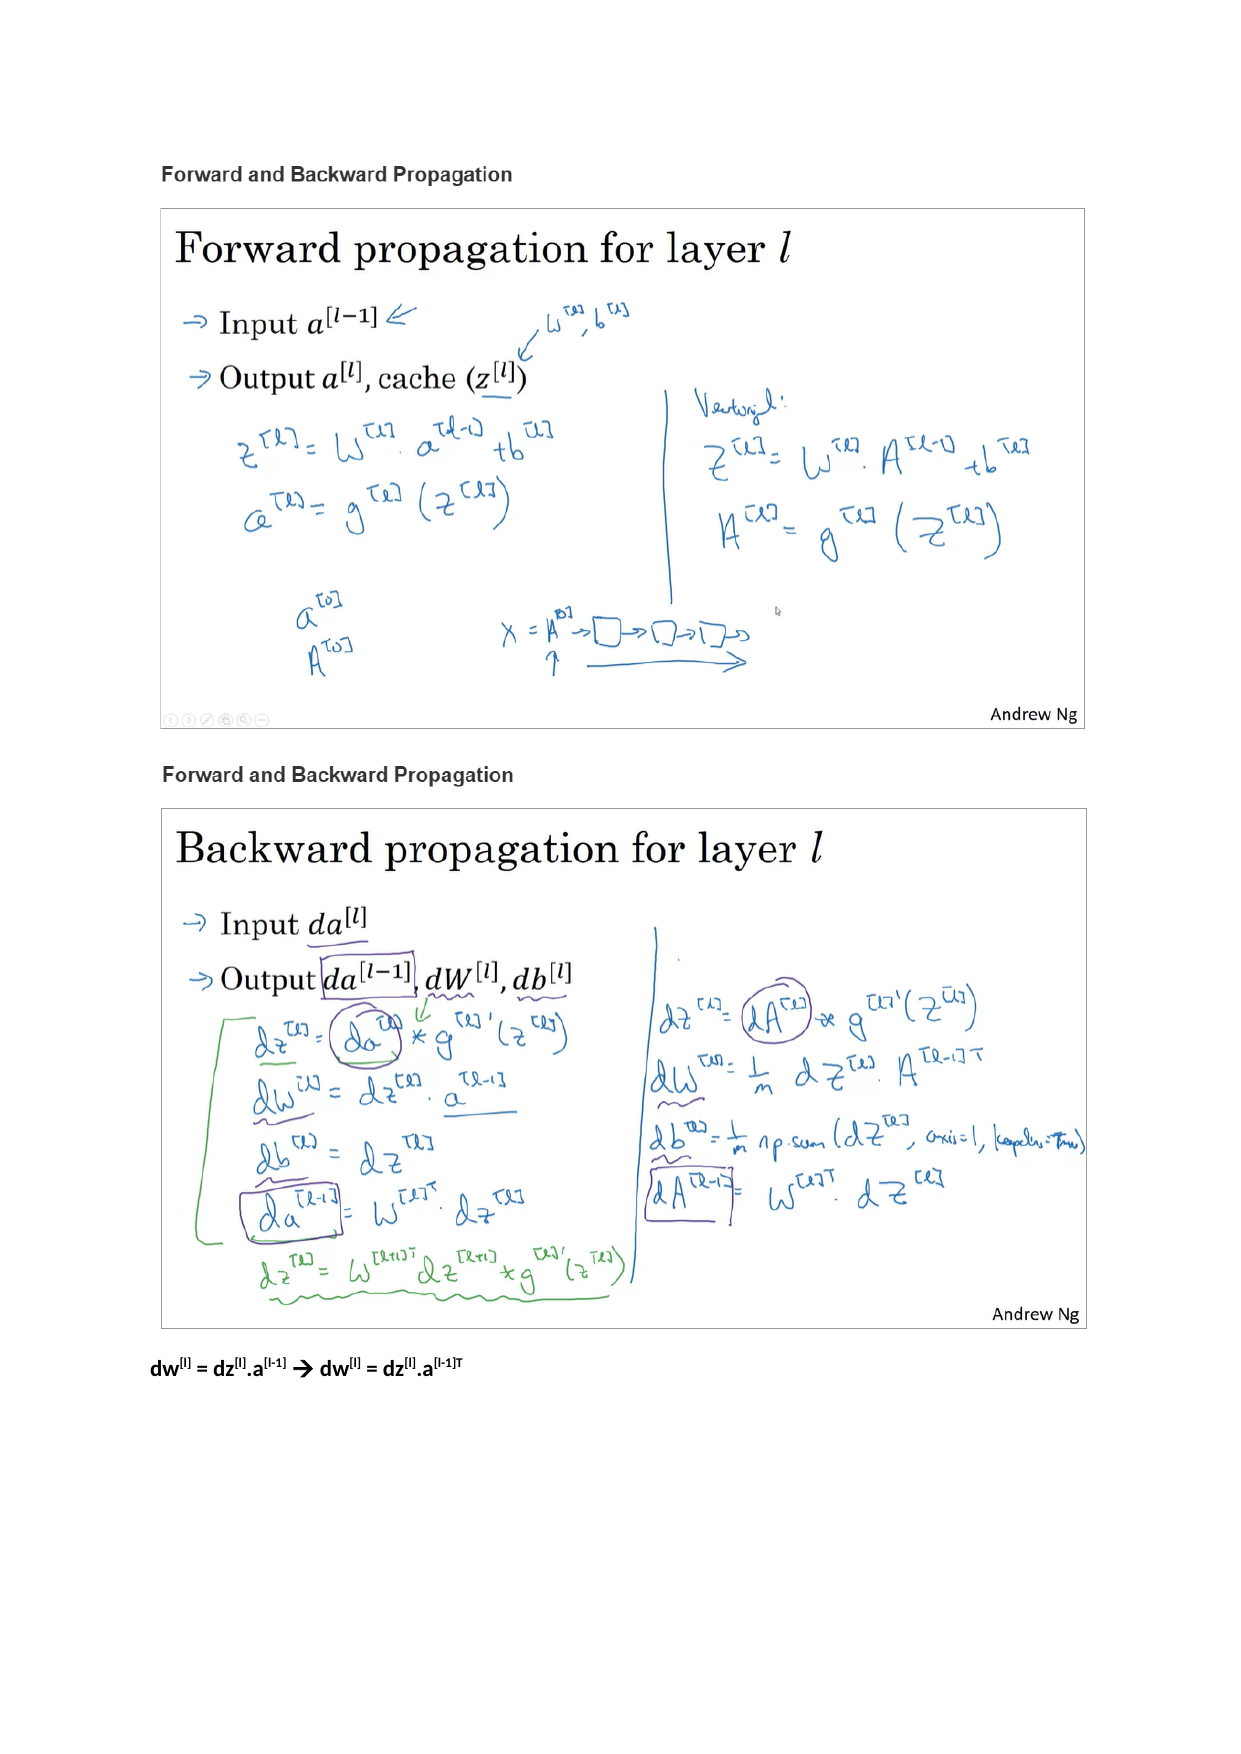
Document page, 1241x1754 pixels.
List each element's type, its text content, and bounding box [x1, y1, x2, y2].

picture [150, 755, 1091, 1336]
picture [150, 150, 1091, 737]
text dw[l] = dz[l].a[l-1] dw[l] = dz[l].a[l-1]T [150, 1354, 1090, 1383]
